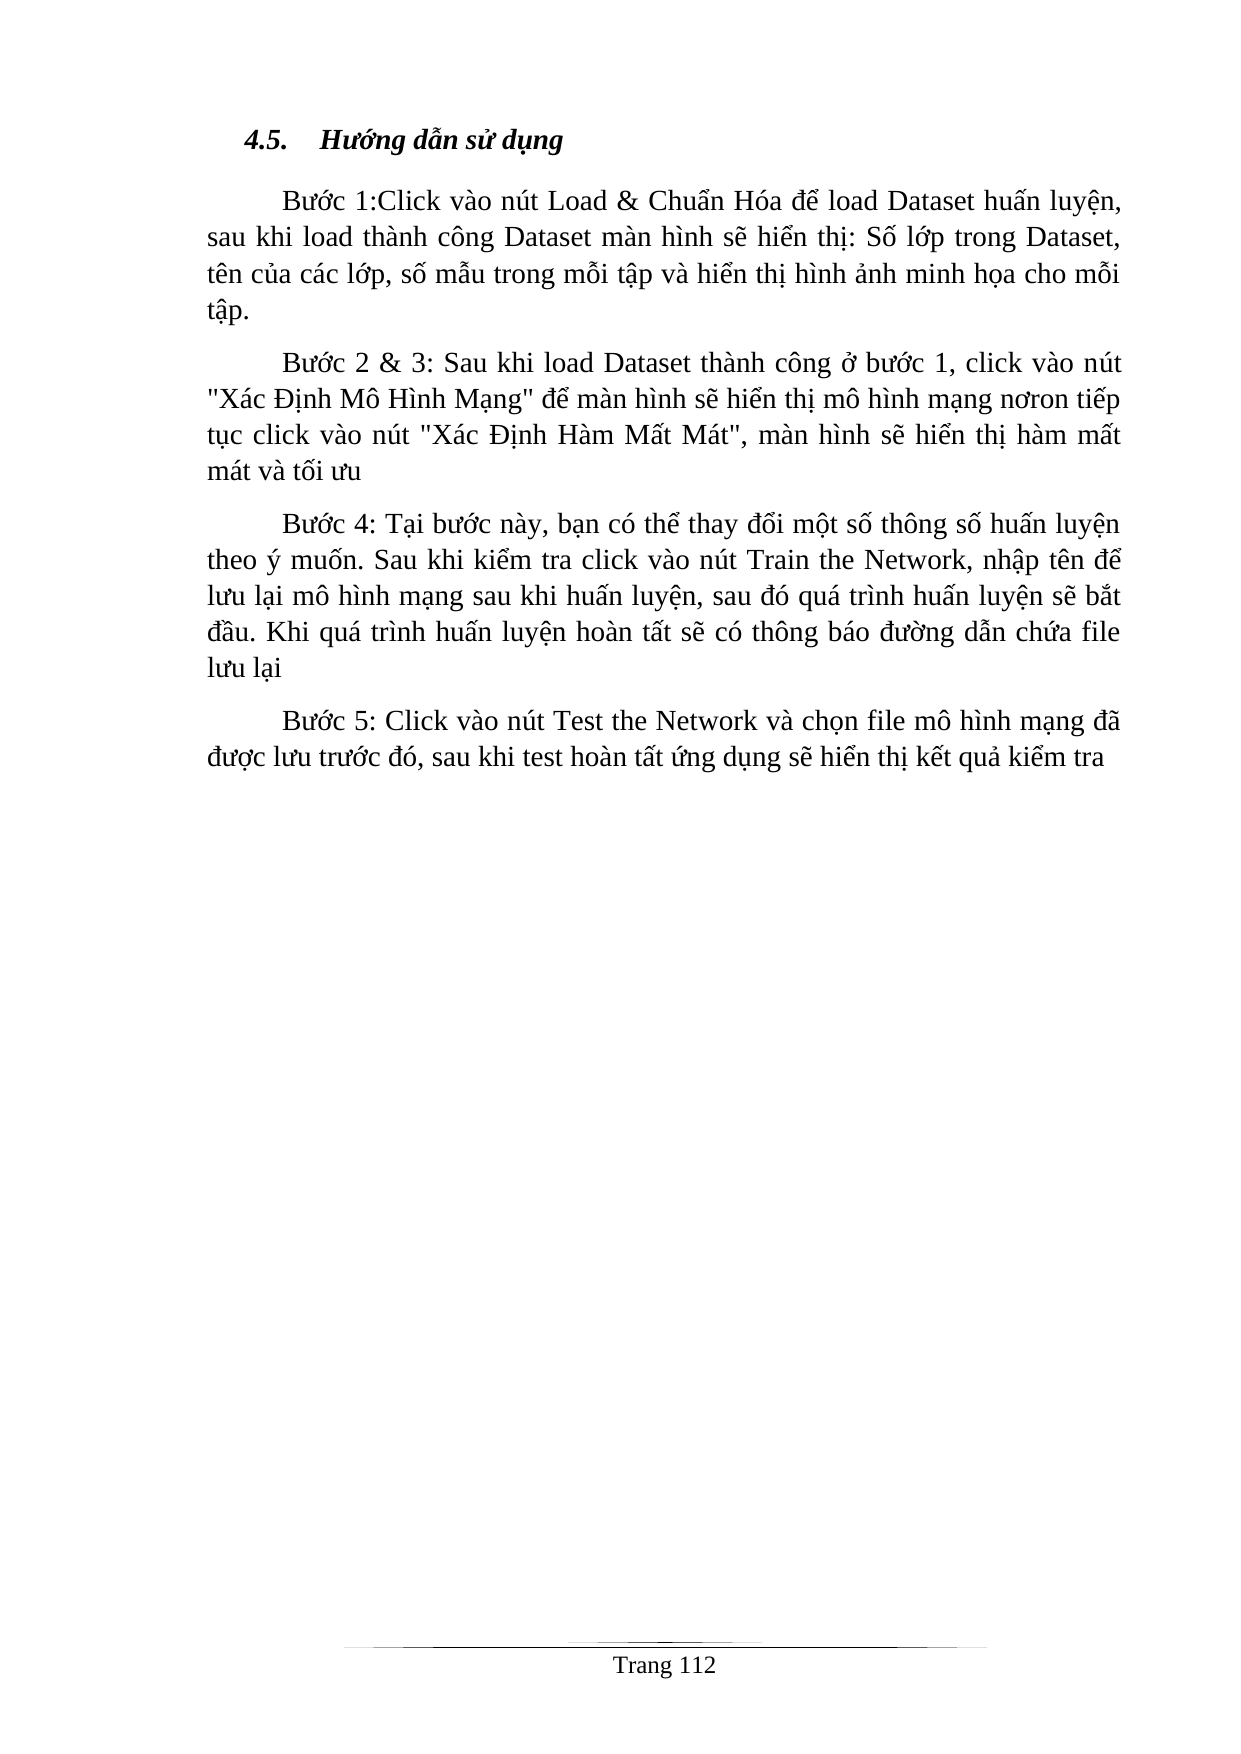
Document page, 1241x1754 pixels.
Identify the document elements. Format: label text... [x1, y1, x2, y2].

text Bước 1:Click vào nút Load & Chuẩn Hóa để load Dataset huấn luyện, sau khi load thành công Dataset màn hình sẽ hiển thị: Số lớp trong Dataset, tên của các lớp, số mẫu trong mỗi tập và hiển thị hình ảnh minh họa cho mỗi tập. [207, 183, 1122, 325]
subtitle Hướng dẫn sử dụng [244, 122, 1122, 156]
text Bước 5: Click vào nút Test the Network và chọn file mô hình mạng đã được lưu trước đó, sau khi test hoàn tất ứng dụng sẽ hiển thị kết quả kiểm tra [207, 703, 1122, 773]
text Bước 4: Tại bước này, bạn có thể thay đổi một số thông số huấn luyện theo ý muốn. Sau khi kiểm tra click vào nút Train the Network, nhập tên để lưu lại mô hình mạng sau khi huấn luyện, sau đó quá trình huấn luyện sẽ bắt đầu. Khi quá trình huấn luyện hoàn tất sẽ có thông báo đường dẫn chứa file lưu lại [207, 506, 1122, 684]
text Bước 2 & 3: Sau khi load Dataset thành công ở bước 1, click vào nút "Xác Định Mô Hình Mạng" để màn hình sẽ hiển thị mô hình mạng nơron tiếp tục click vào nút "Xác Định Hàm Mất Mát", màn hình sẽ hiển thị hàm mất mát và tối ưu [207, 345, 1122, 487]
